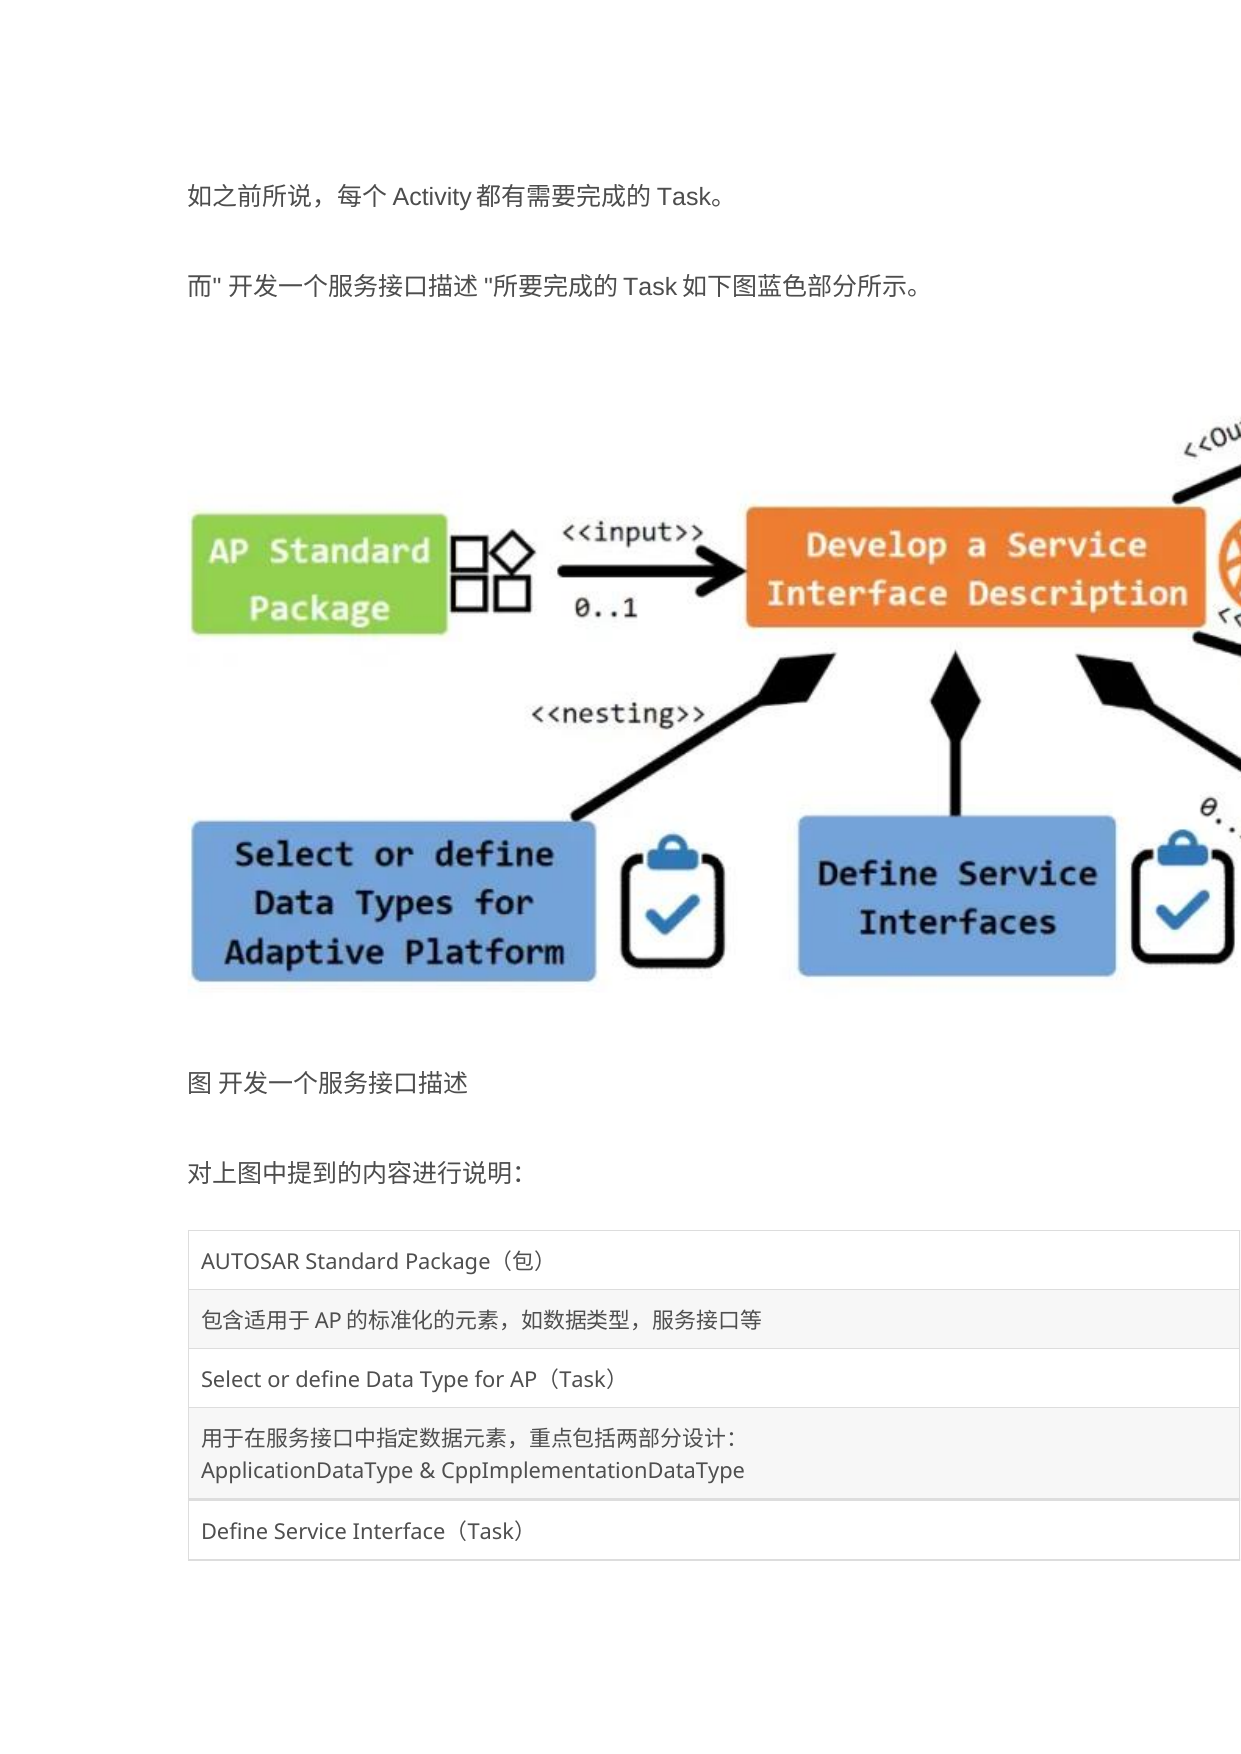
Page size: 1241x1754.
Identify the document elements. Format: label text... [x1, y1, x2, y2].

table_header AUTOSAR Standard Package（包） [189, 1231, 1239, 1288]
text 对上图中提到的内容进行说明： [187, 1139, 1053, 1204]
table_cell 包含适用于AP的标准化的元素，如数据类型，服务接口等 [189, 1290, 1239, 1348]
text 而" 开发一个服务接口描述 "所要完成的Task如下图蓝色部分所示。 [187, 252, 1053, 317]
table_cell 用于在服务接口中指定数据元素，重点包括两部分设计： ApplicationDataType & CppImplementationDataType [189, 1408, 1239, 1498]
text 图 开发一个服务接口描述 [187, 1049, 1053, 1114]
table_cell Select or define Data Type for AP（Task） [189, 1349, 1239, 1407]
text 如之前所说，每个Activity都有需要完成的Task。 [187, 162, 1053, 227]
picture [187, 342, 1241, 999]
table_header Define Service Interface（Task） [189, 1501, 1239, 1559]
